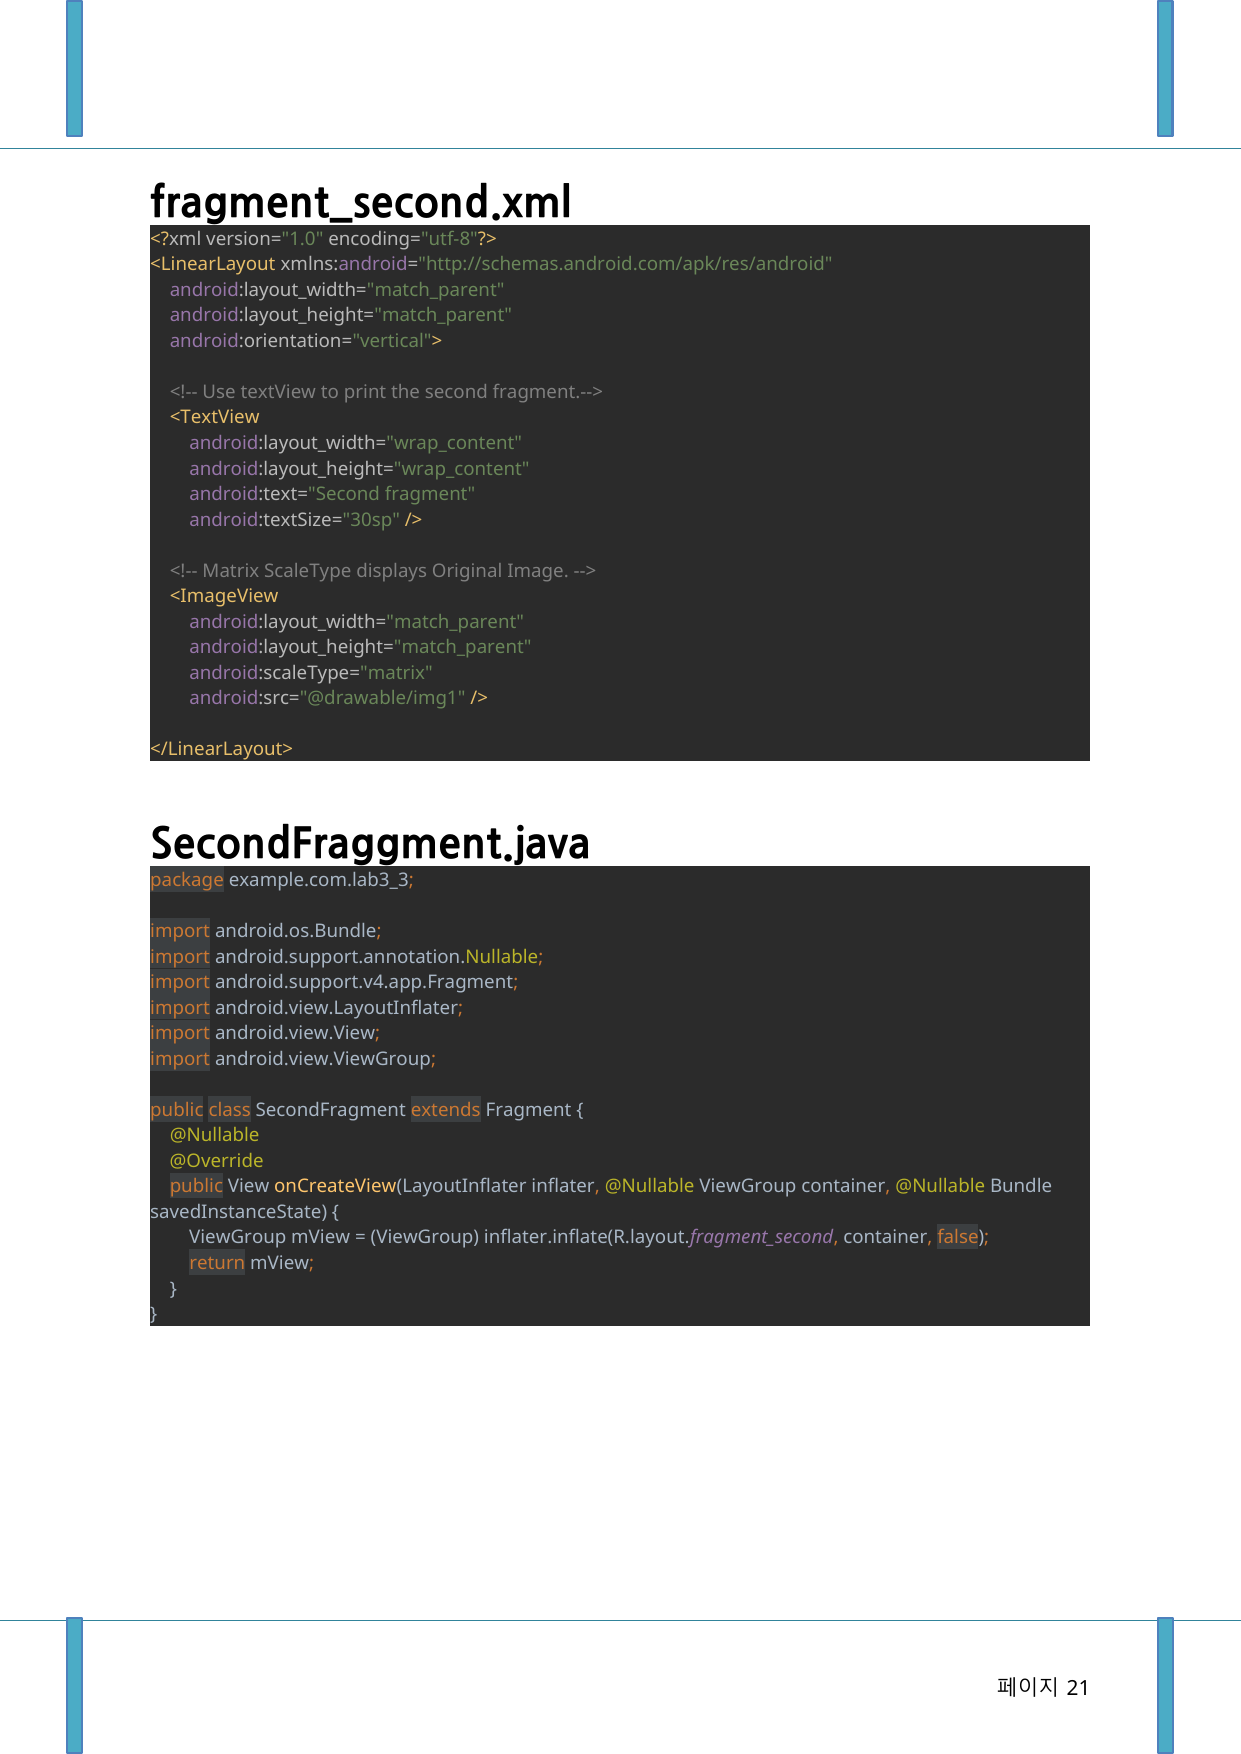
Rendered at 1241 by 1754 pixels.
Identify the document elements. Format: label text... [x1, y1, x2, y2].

text fragment_second.xml [150, 177, 1090, 225]
text <?xml version="1.0" encoding="utf-8"?> <LinearLayout xmlns:android="http://schemas.android.com/apk/res/android" android:layout_width="match_parent" android:layout_height="match_parent" android:orientation="vertical"> <!-- Use textView to print the second fragment.--> <TextView android:layout_width="wrap_content" android:layout_height="wrap_content" android:text="Second fragment" android:textSize="30sp" /> <!-- Matrix ScaleType displays Original Image. --> <ImageView android:layout_width="match_parent" android:layout_height="match_parent" android:scaleType="matrix" android:src="@drawable/img1" /> </LinearLayout> [150, 225, 1090, 761]
text SecondFraggment.java [150, 818, 1090, 866]
text package example.com.lab3_3; import android.os.Bundle; import android.support.annotation.Nullable; import android.support.v4.app.Fragment; import android.view.LayoutInflater; import android.view.View; import android.view.ViewGroup; public class SecondFragment extends Fragment { @Nullable @Override public View onCreateView(LayoutInflater inflater, @Nullable ViewGroup container, @Nullable Bundle savedInstanceState) { ViewGroup mView = (ViewGroup) inflater.inflate(R.layout.fragment_second, container, false); return mView; } } [150, 866, 1090, 1326]
